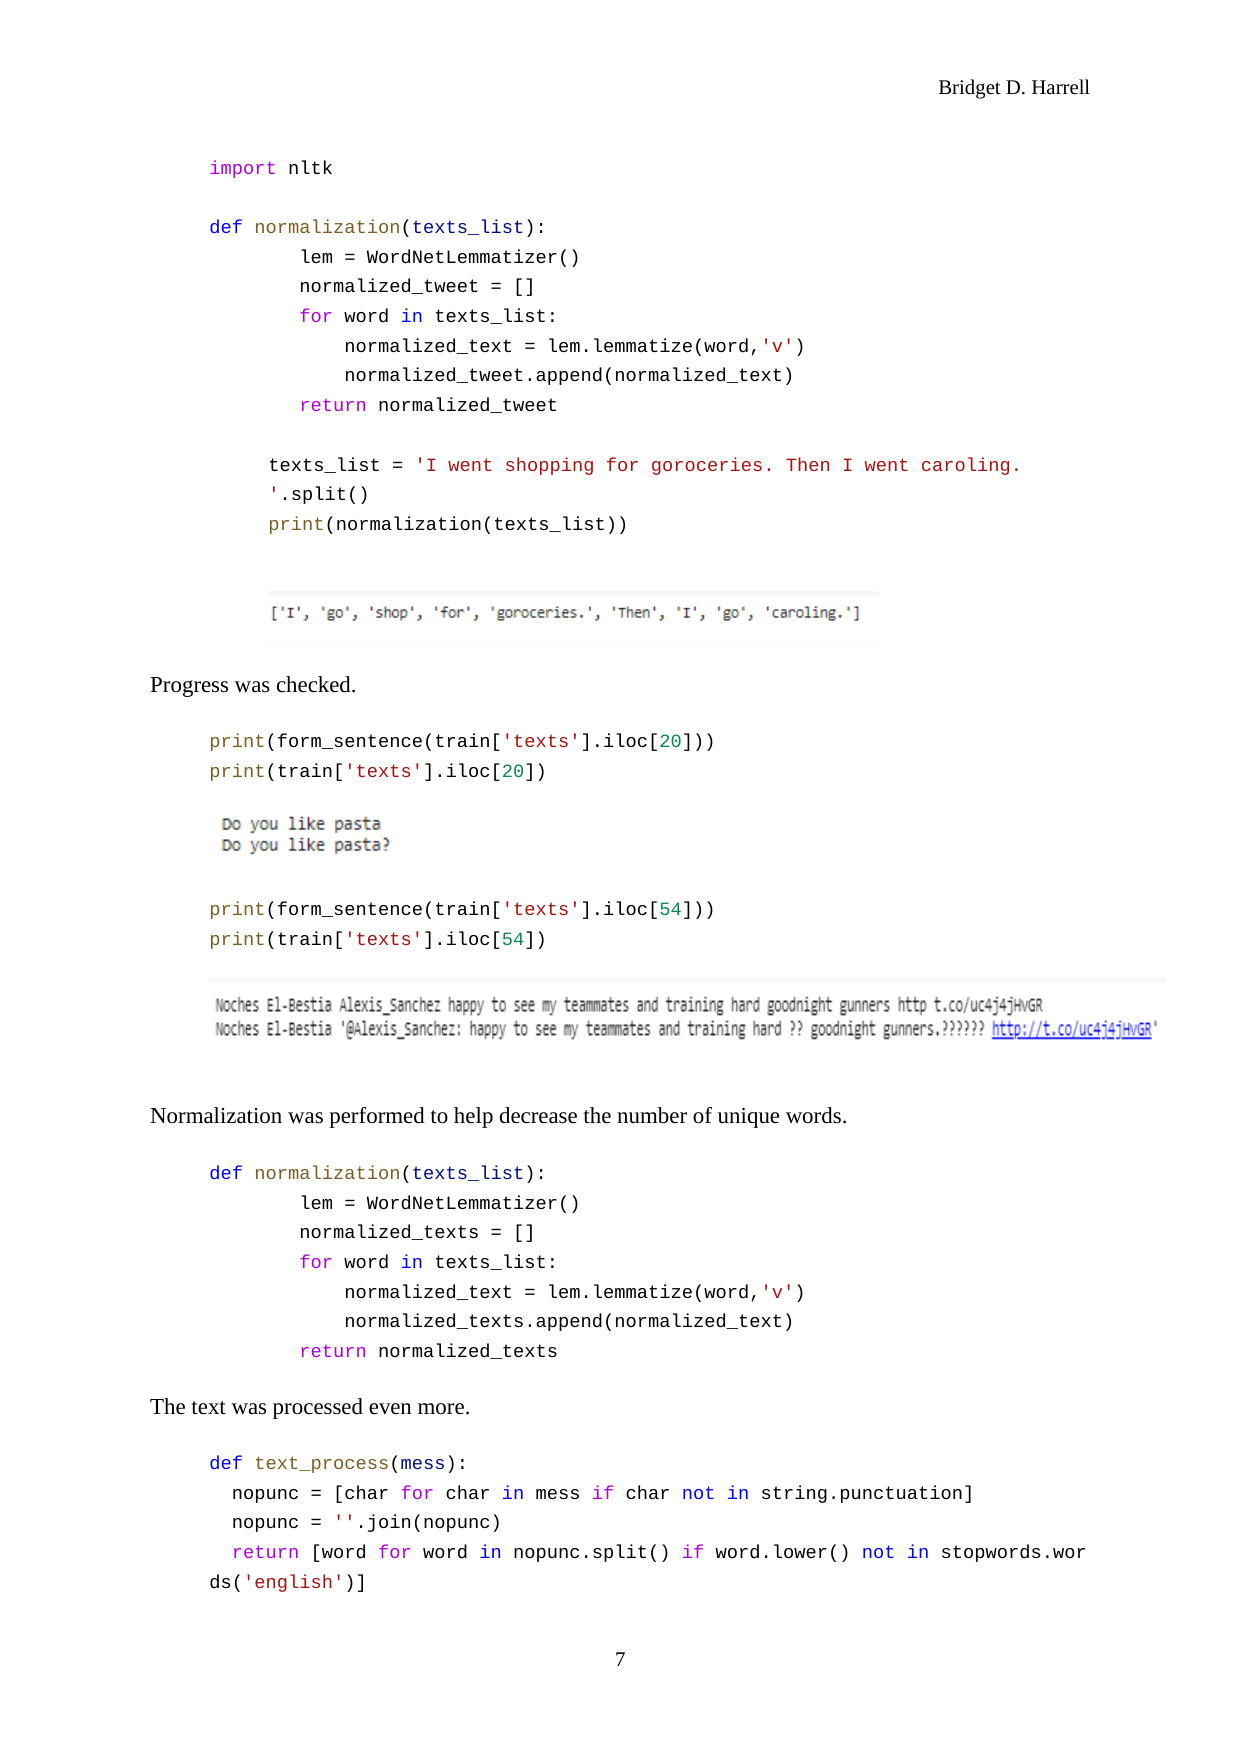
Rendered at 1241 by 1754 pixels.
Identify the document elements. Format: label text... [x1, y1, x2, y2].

picture [209, 809, 402, 863]
text Normalization was performed to help decrease the number of unique words. [150, 1103, 1090, 1129]
text normalized_text = lem.lemmatize(word,'v') [209, 328, 1090, 358]
text lem = WordNetLemmatizer() [209, 239, 1090, 269]
text print(form_sentence(train['texts'].iloc[54])) [209, 892, 1090, 921]
picture [209, 977, 1166, 1050]
text normalized_texts.append(normalized_text) [209, 1304, 1090, 1333]
text for word in texts_list: [209, 1244, 1090, 1274]
text def normalization(texts_list): [209, 1155, 1090, 1185]
text nopunc = ''.join(nopunc) [209, 1505, 1090, 1534]
text return normalized_texts [209, 1333, 1090, 1363]
text for word in texts_list: [209, 298, 1090, 328]
text normalized_text = lem.lemmatize(word,'v') [209, 1274, 1090, 1304]
text Progress was checked. [150, 671, 1090, 697]
text normalized_tweet.append(normalized_text) [209, 358, 1090, 387]
text normalized_texts = [] [209, 1215, 1090, 1244]
text return normalized_tweet [209, 387, 1090, 417]
text texts_list = 'I went shopping for goroceries. Then I went caroling. '.split() [268, 447, 1090, 506]
text normalized_tweet = [] [209, 269, 1090, 298]
text import nltk [209, 150, 1090, 180]
text print(train['texts'].iloc[20]) [209, 753, 1090, 783]
text def text_process(mess): [209, 1446, 1090, 1475]
text lem = WordNetLemmatizer() [209, 1185, 1090, 1215]
text return [word for word in nopunc.split() if word.lower() not in stopwords.words('english')] [209, 1534, 1090, 1594]
text print(train['texts'].iloc[54]) [209, 921, 1090, 951]
text print(form_sentence(train['texts'].iloc[20])) [209, 723, 1090, 753]
text The text was processed even more. [150, 1393, 1090, 1419]
text nopunc = [char for char in mess if char not in string.punctuation] [209, 1475, 1090, 1505]
text print(normalization(texts_list)) [268, 506, 1090, 536]
picture [268, 591, 879, 645]
text def normalization(texts_list): [209, 209, 1090, 239]
